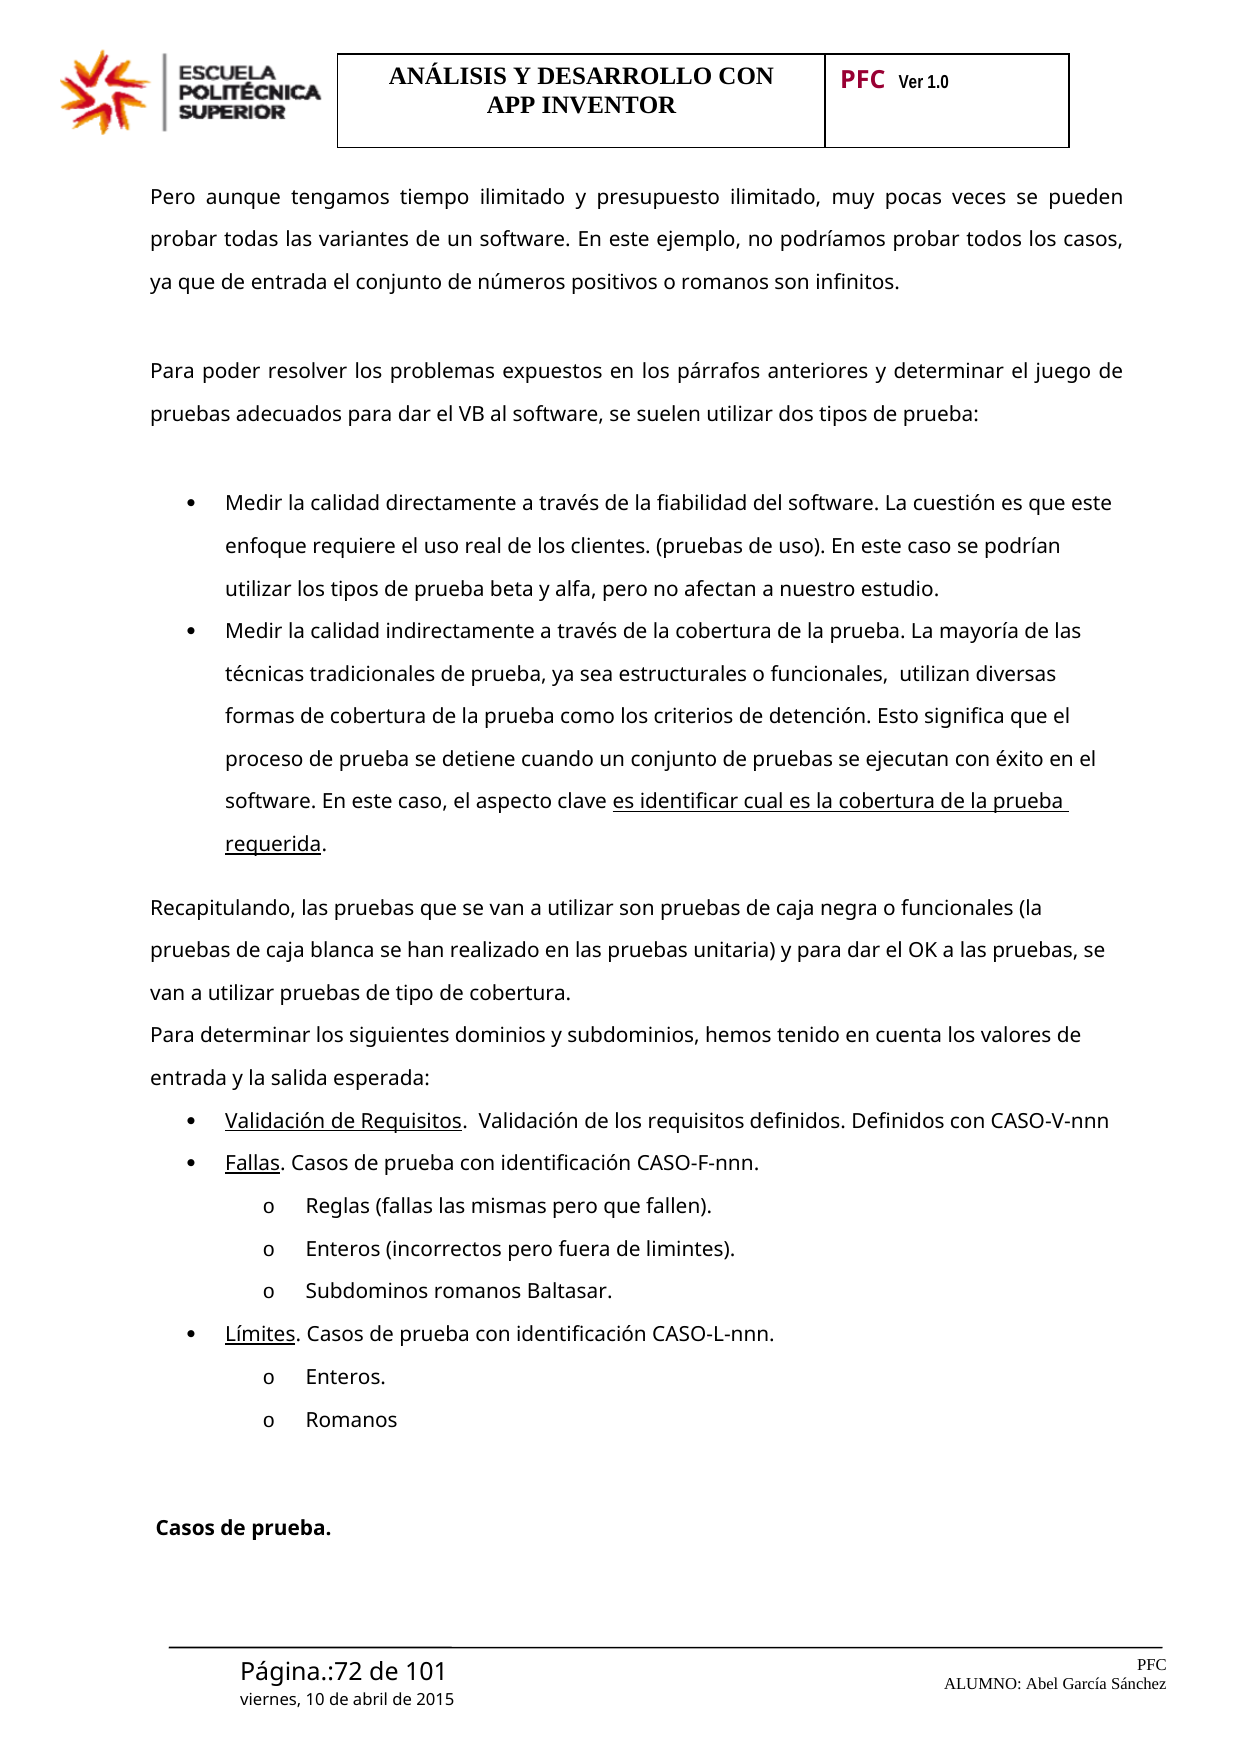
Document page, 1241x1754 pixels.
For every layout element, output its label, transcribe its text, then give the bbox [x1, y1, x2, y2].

list Medir la calidad directamente a través de la fiabilidad del software. La cuestión es que este enfoque requiere el uso real de los clientes. (pruebas de uso). En este caso se podrían utilizar los tipos de prueba beta y alfa, pero no afectan a nuestro estudio. [187, 488, 1125, 602]
list Romanos [262, 1405, 1125, 1433]
list Enteros. [262, 1362, 1125, 1391]
text Para determinar los siguientes dominios y subdominios, hemos tenido en cuenta los valores de entrada y la salida esperada: [150, 1021, 1125, 1092]
list Reglas (fallas las mismas pero que fallen). [262, 1191, 1125, 1219]
text Recapitulando, las pruebas que se van a utilizar son pruebas de caja negra o funcionales (la pruebas de caja blanca se han realizado en las pruebas unitaria) y para dar el OK a las pruebas, se van a utilizar pruebas de tipo de cobertura. [150, 893, 1125, 1006]
text Pero aunque tengamos tiempo ilimitado y presupuesto ilimitado, muy pocas veces se pueden probar todas las variantes de un software. En este ejemplo, no podríamos probar todos los casos, ya que de entrada el conjunto de números positivos o romanos son infinitos. [150, 182, 1125, 296]
list Fallas. Casos de prueba con identificación CASO-F-nnn. [187, 1148, 1125, 1177]
text Para poder resolver los problemas expuestos en los párrafos anteriores y determinar el juego de pruebas adecuados para dar el VB al software, se suelen utilizar dos tipos de prueba: [150, 356, 1125, 427]
list Límites. Casos de prueba con identificación CASO-L-nnn. [187, 1319, 1125, 1348]
picture [60, 43, 323, 146]
list Enteros (incorrectos pero fuera de limintes). [262, 1234, 1125, 1262]
list Medir la calidad indirectamente a través de la cobertura de la prueba. La mayoría de las técnicas tradicionales de prueba, ya sea estructurales o funcionales, utilizan diversas formas de cobertura de la prueba como los criterios de detención. Esto significa que el proceso de prueba se detiene cuando un conjunto de pruebas se ejecutan con éxito en el software. En este caso, el aspecto clave es identificar cual es la cobertura de la prueba requerida. [187, 616, 1125, 858]
text Casos de prueba. [150, 1513, 1125, 1542]
list Subdominos romanos Baltasar. [262, 1277, 1125, 1305]
list Validación de Requisitos. Validación de los requisitos definidos. Definidos con CASO-V-nnn [187, 1106, 1125, 1134]
